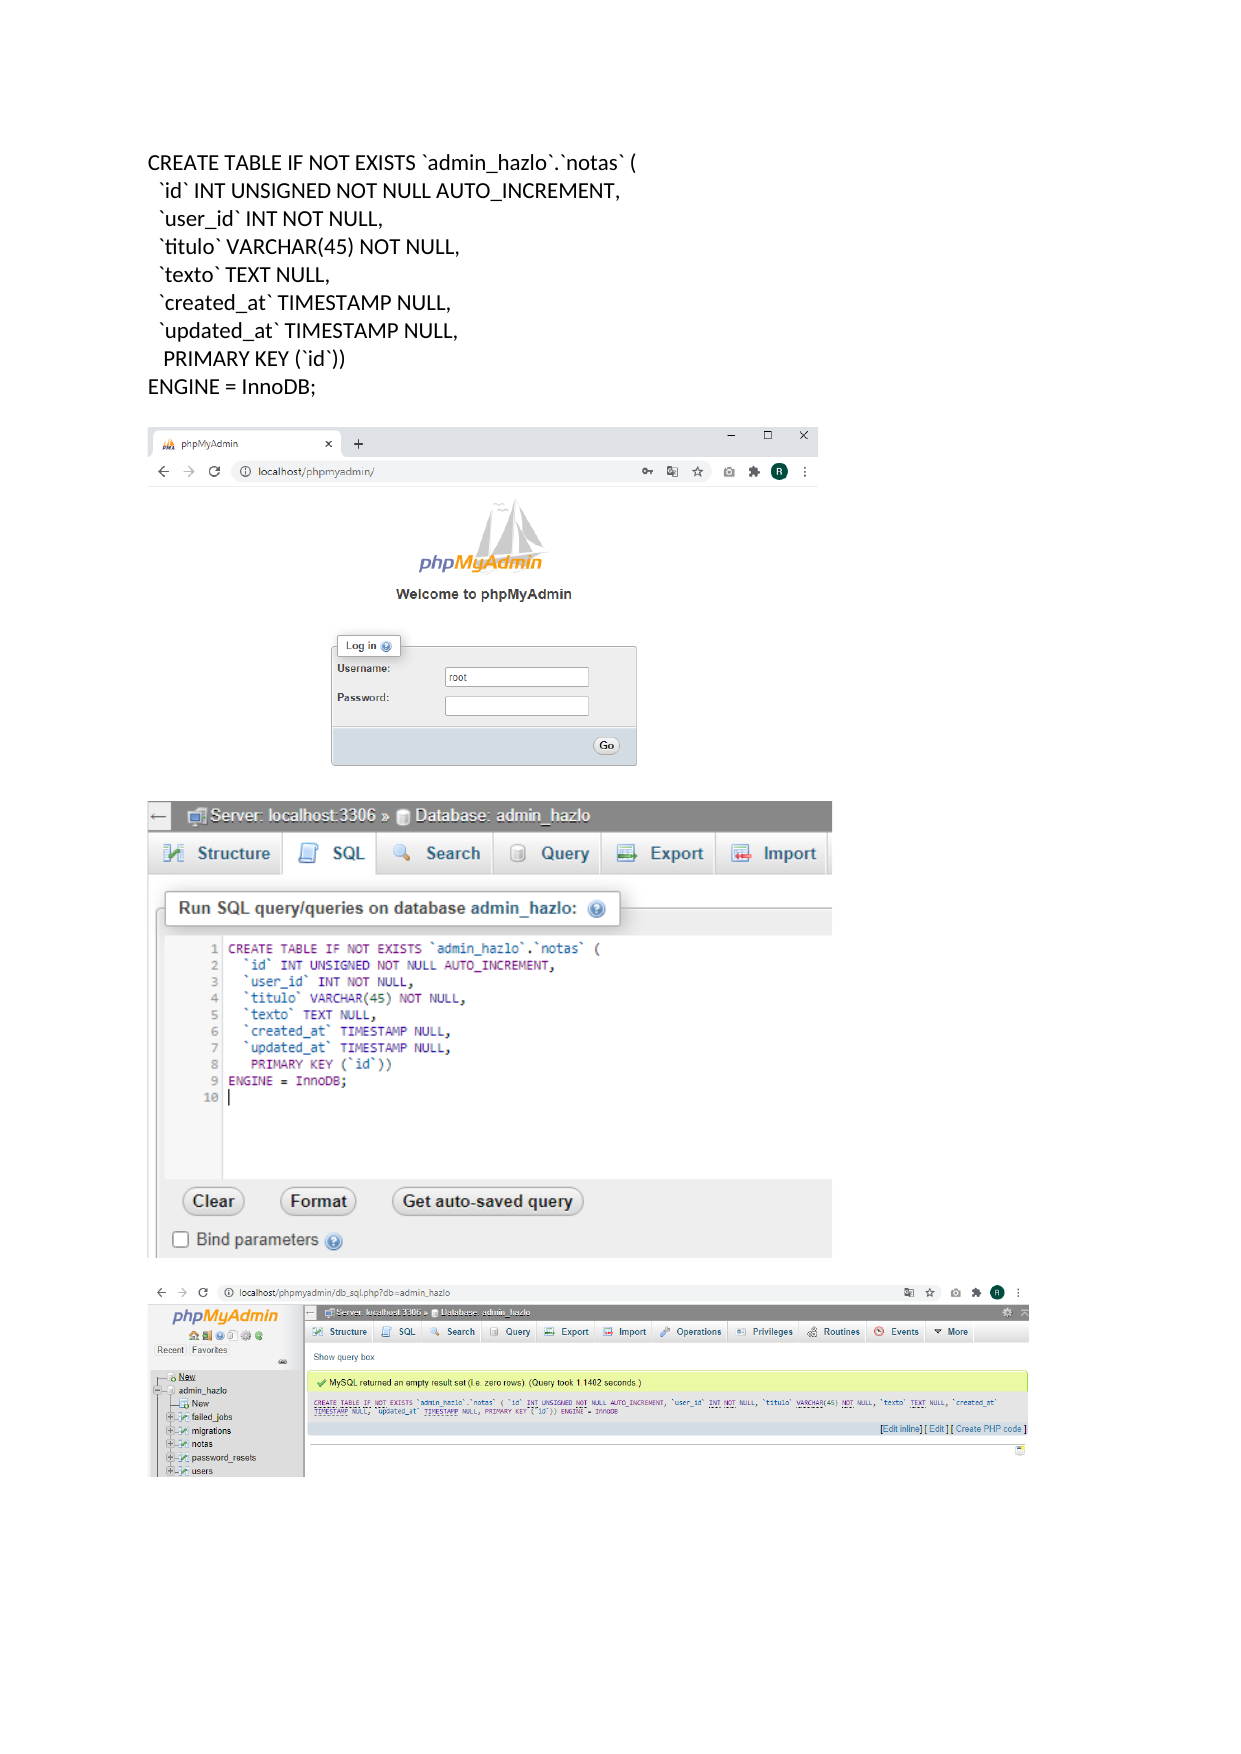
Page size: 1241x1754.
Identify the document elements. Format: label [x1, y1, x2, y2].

picture [147, 1285, 1029, 1477]
picture [147, 427, 819, 774]
picture [147, 801, 833, 1258]
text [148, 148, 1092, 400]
